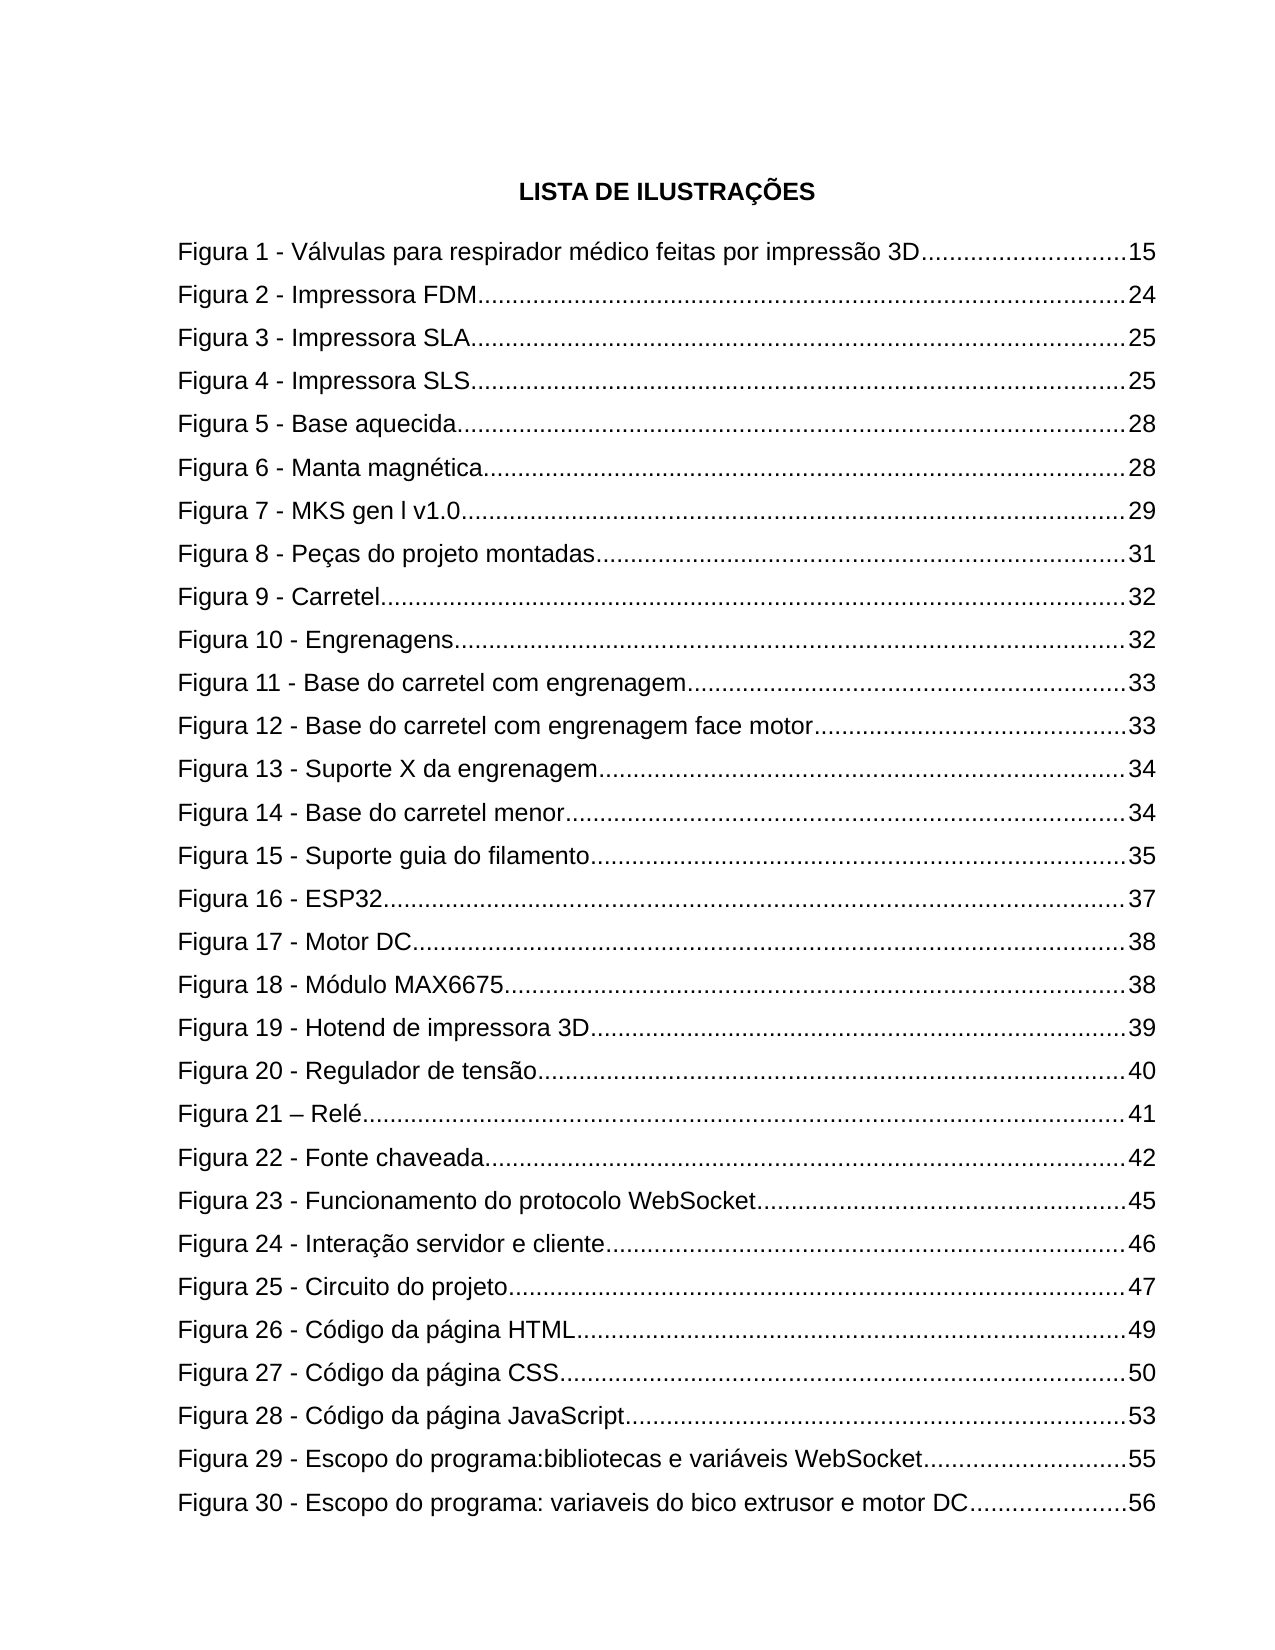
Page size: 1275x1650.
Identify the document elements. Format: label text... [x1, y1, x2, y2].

text Figura 22 - Fonte chaveada 42 [177, 1143, 1157, 1171]
text Figura 24 - Interação servidor e cliente 46 [177, 1229, 1157, 1258]
text Figura 9 - Carretel 32 [177, 582, 1157, 611]
text Figura 29 - Escopo do programa:bibliotecas e variáveis WebSocket 55 [177, 1444, 1157, 1473]
text Figura 21 – Relé 41 [177, 1099, 1157, 1128]
text Figura 1 - Válvulas para respirador médico feitas por impressão 3D 15 [177, 237, 1157, 266]
text Figura 23 - Funcionamento do protocolo WebSocket 45 [177, 1186, 1157, 1214]
text LISTA DE ILUSTRAÇÕES [177, 177, 1157, 206]
text Figura 19 - Hotend de impressora 3D 39 [177, 1013, 1157, 1042]
text Figura 10 - Engrenagens 32 [177, 625, 1157, 654]
text Figura 17 - Motor DC 38 [177, 927, 1157, 956]
text Figura 27 - Código da página CSS 50 [177, 1358, 1157, 1387]
text Figura 4 - Impressora SLS 25 [177, 366, 1157, 395]
text Figura 18 - Módulo MAX6675 38 [177, 970, 1157, 999]
text Figura 6 - Manta magnética 28 [177, 453, 1157, 481]
text Figura 7 - MKS gen l v1.0 29 [177, 496, 1157, 524]
text Figura 11 - Base do carretel com engrenagem 33 [177, 668, 1157, 697]
text Figura 20 - Regulador de tensão 40 [177, 1056, 1157, 1085]
text Figura 2 - Impressora FDM 24 [177, 280, 1157, 309]
text Figura 12 - Base do carretel com engrenagem face motor 33 [177, 711, 1157, 740]
text Figura 5 - Base aquecida 28 [177, 409, 1157, 438]
text Figura 26 - Código da página HTML 49 [177, 1315, 1157, 1344]
text Figura 8 - Peças do projeto montadas 31 [177, 539, 1157, 568]
text Figura 15 - Suporte guia do filamento 35 [177, 841, 1157, 869]
text Figura 13 - Suporte X da engrenagem 34 [177, 754, 1157, 783]
text Figura 14 - Base do carretel menor 34 [177, 798, 1157, 826]
text Figura 28 - Código da página JavaScript 53 [177, 1401, 1157, 1430]
text Figura 16 - ESP32 37 [177, 884, 1157, 913]
text Figura 25 - Circuito do projeto 47 [177, 1272, 1157, 1301]
text Figura 3 - Impressora SLA 25 [177, 323, 1157, 352]
text Figura 30 - Escopo do programa: variaveis do bico extrusor e motor DC 56 [177, 1488, 1157, 1516]
